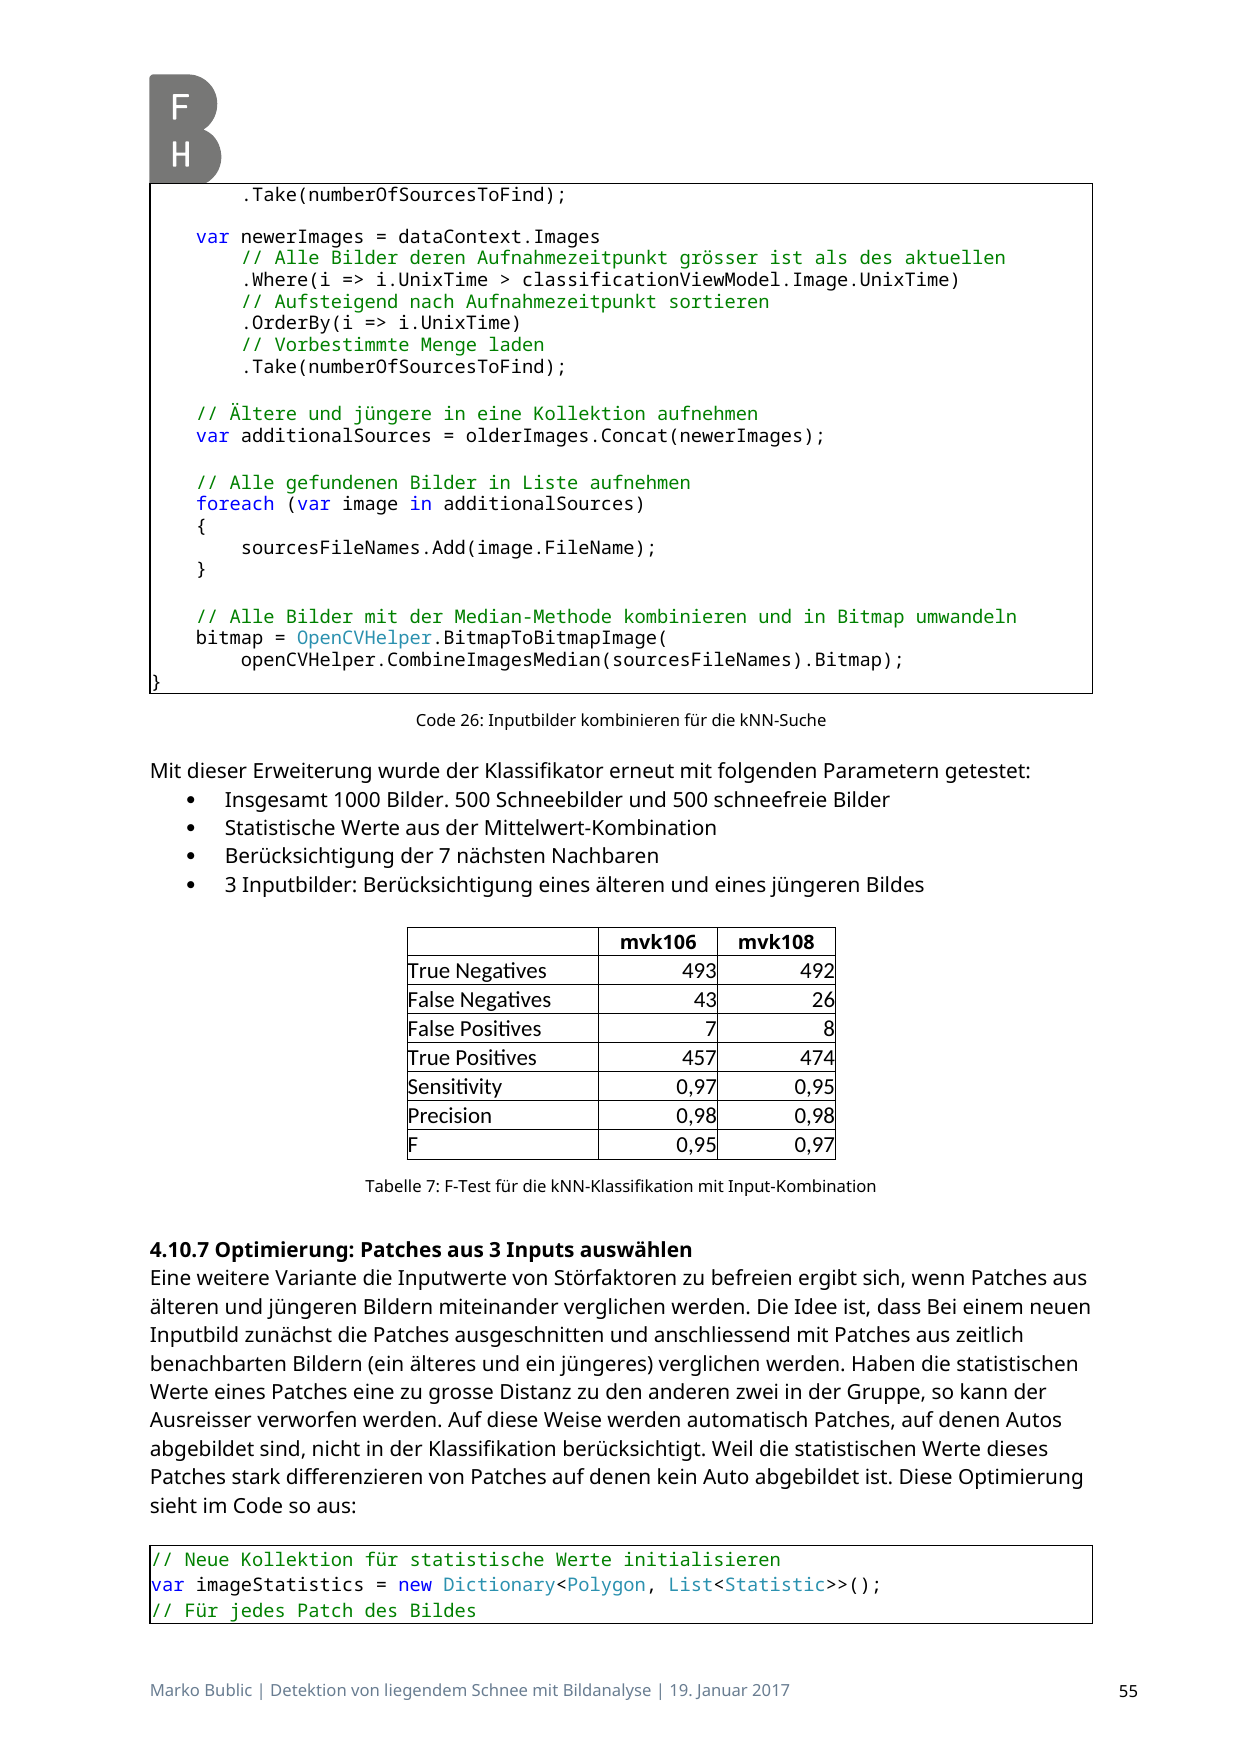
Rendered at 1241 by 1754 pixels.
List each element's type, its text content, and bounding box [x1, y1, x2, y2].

list Berücksichtigung der 7 nächsten Nachbaren [187, 842, 1093, 870]
table_cell 492 [718, 956, 835, 984]
table_cell Sensitivity [408, 1072, 598, 1100]
table_cell 0,95 [599, 1130, 717, 1158]
table_header mvk106 [599, 928, 717, 955]
table_cell 0,95 [718, 1072, 835, 1100]
table_cell 7 [599, 1014, 717, 1042]
table_cell 8 [718, 1014, 835, 1042]
table_cell 493 [599, 956, 717, 984]
table_cell 0,97 [718, 1130, 835, 1158]
list 3 Inputbilder: Berücksichtigung eines älteren und eines jüngeren Bildes [187, 870, 1093, 898]
table_header mvk108 [718, 928, 835, 955]
subtitle Optimierung: Patches aus 3 Inputs auswählen [149, 1235, 1093, 1263]
list Insgesamt 1000 Bilder. 500 Schneebilder und 500 schneefreie Bilder [187, 785, 1093, 813]
table_cell 26 [718, 985, 835, 1013]
table_cell 0,98 [599, 1101, 717, 1129]
table_cell False Negatives [408, 985, 598, 1013]
text Eine weitere Variante die Inputwerte von Störfaktoren zu befreien ergibt sich, wenn Patches aus älteren und jüngeren Bildern miteinander verglichen werden. Die Idee ist, dass Bei einem neuen Inputbild zunächst die Patches ausgeschnitten und anschliessend mit Patches aus zeitlich benachbarten Bildern (ein älteres und ein jüngeres) verglichen werden. Haben die statistischen Werte eines Patches eine zu grosse Distanz zu den anderen zwei in der Gruppe, so kann der Ausreisser verworfen werden. Auf diese Weise werden automatisch Patches, auf denen Autos abgebildet sind, nicht in der Klassifikation berücksichtigt. Weil die statistischen Werte dieses Patches stark differenzieren von Patches auf denen kein Auto abgebildet ist. Diese Optimierung sieht im Code so aus: [149, 1263, 1093, 1519]
table_header [408, 928, 598, 955]
list Statistische Werte aus der Mittelwert-Kombination [187, 813, 1093, 842]
text Mit dieser Erweiterung wurde der Klassifikator erneut mit folgenden Parametern getestet: [149, 756, 1093, 785]
table_cell False Positives [408, 1014, 598, 1042]
table_cell 474 [718, 1043, 835, 1071]
table_cell Precision [408, 1101, 598, 1129]
table_cell 0,98 [718, 1101, 835, 1129]
table_cell True Positives [408, 1043, 598, 1071]
table_cell F [408, 1130, 598, 1158]
table_cell 457 [599, 1043, 717, 1071]
table_cell True Negatives [408, 956, 598, 984]
table_cell 43 [599, 985, 717, 1013]
table_cell 0,97 [599, 1072, 717, 1100]
